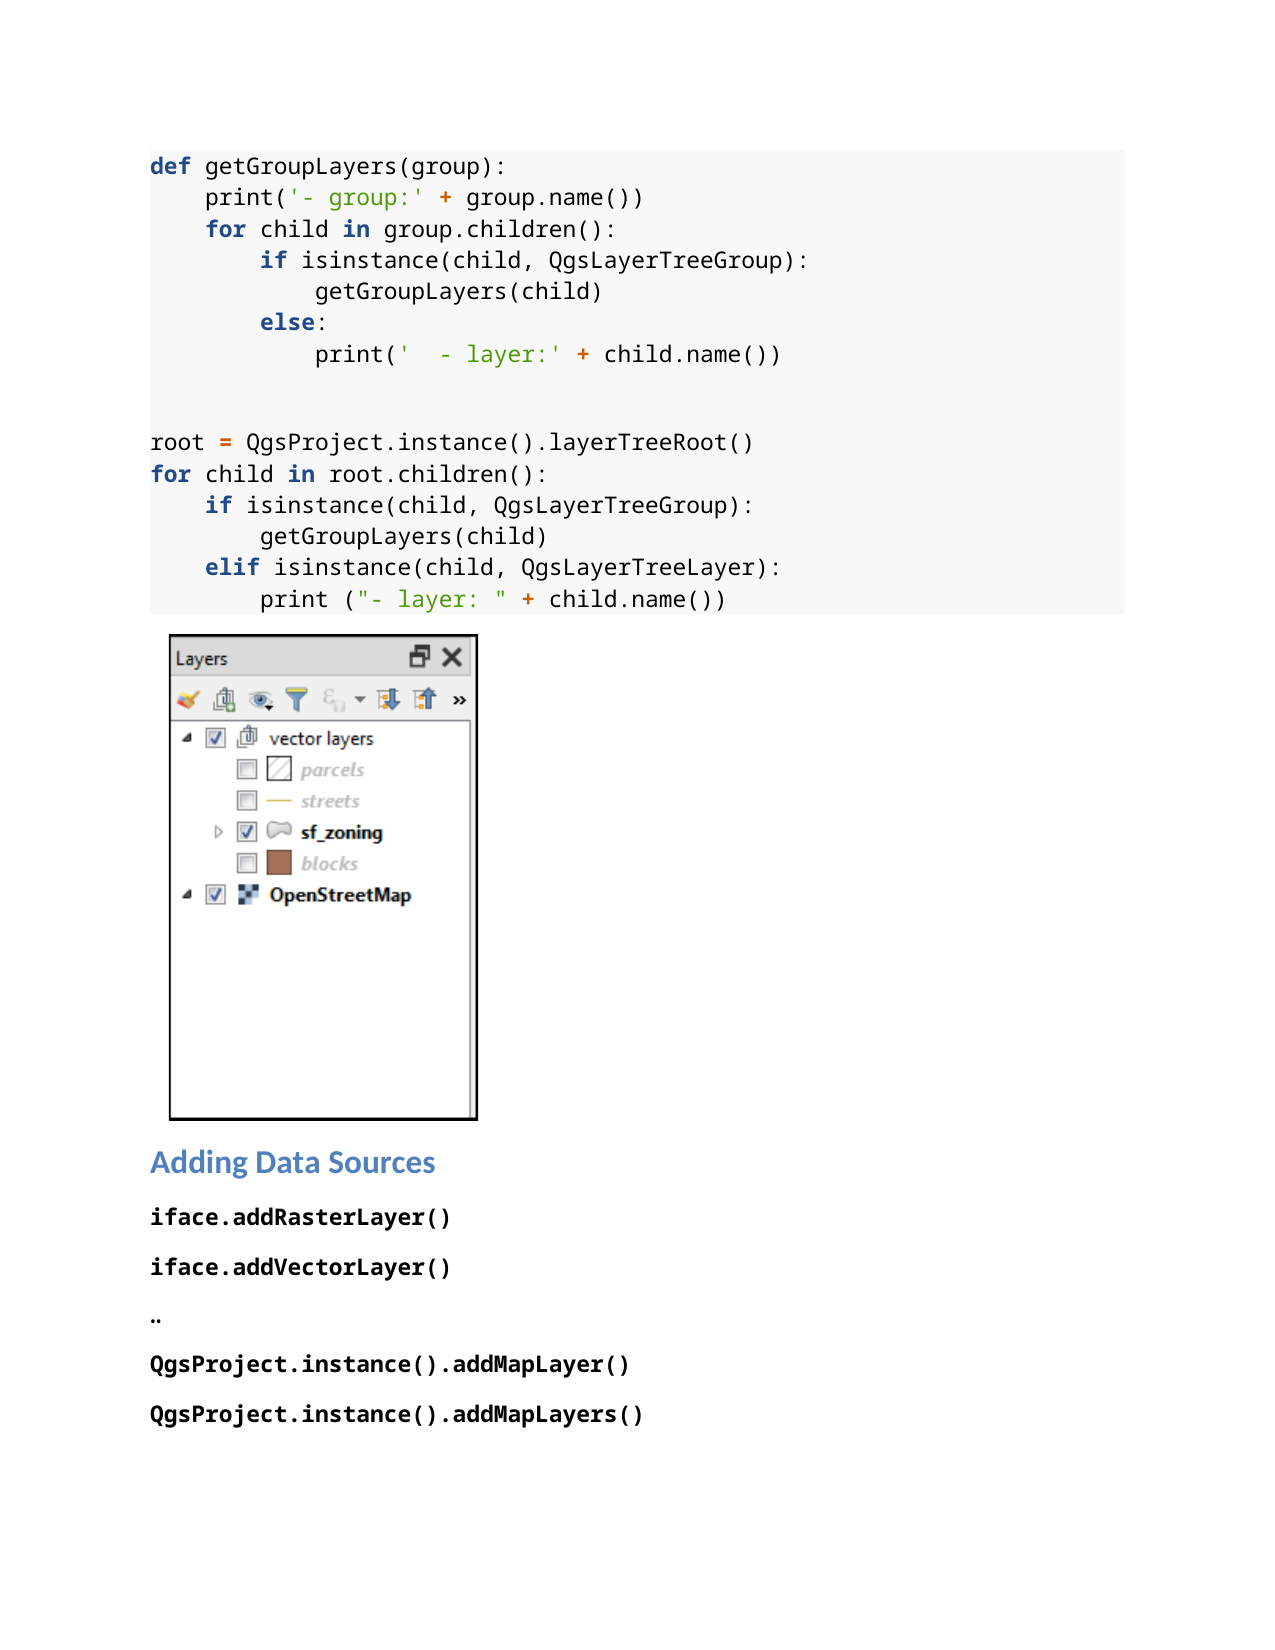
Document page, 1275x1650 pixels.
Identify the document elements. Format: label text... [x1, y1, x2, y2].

text def getGroupLayers(group): print('- group:' + group.name()) for child in group.children(): if isinstance(child, QgsLayerTreeGroup): getGroupLayers(child) else: print(' - layer:' + child.name()) root = QgsProject.instance().layerTreeRoot() for child in root.children(): if isinstance(child, QgsLayerTreeGroup): getGroupLayers(child) elif isinstance(child, QgsLayerTreeLayer): print ("- layer: " + child.name()) [150, 150, 1125, 614]
picture [168, 634, 479, 1121]
subtitle Adding Data Sources [150, 1141, 1125, 1182]
text QgsProject.instance().addMapLayer() [150, 1348, 1125, 1379]
text iface.addVectorLayer() [150, 1251, 1125, 1282]
text .. [150, 1301, 1125, 1329]
text QgsProject.instance().addMapLayers() [150, 1398, 1125, 1429]
text iface.addRasterLayer() [150, 1201, 1125, 1232]
